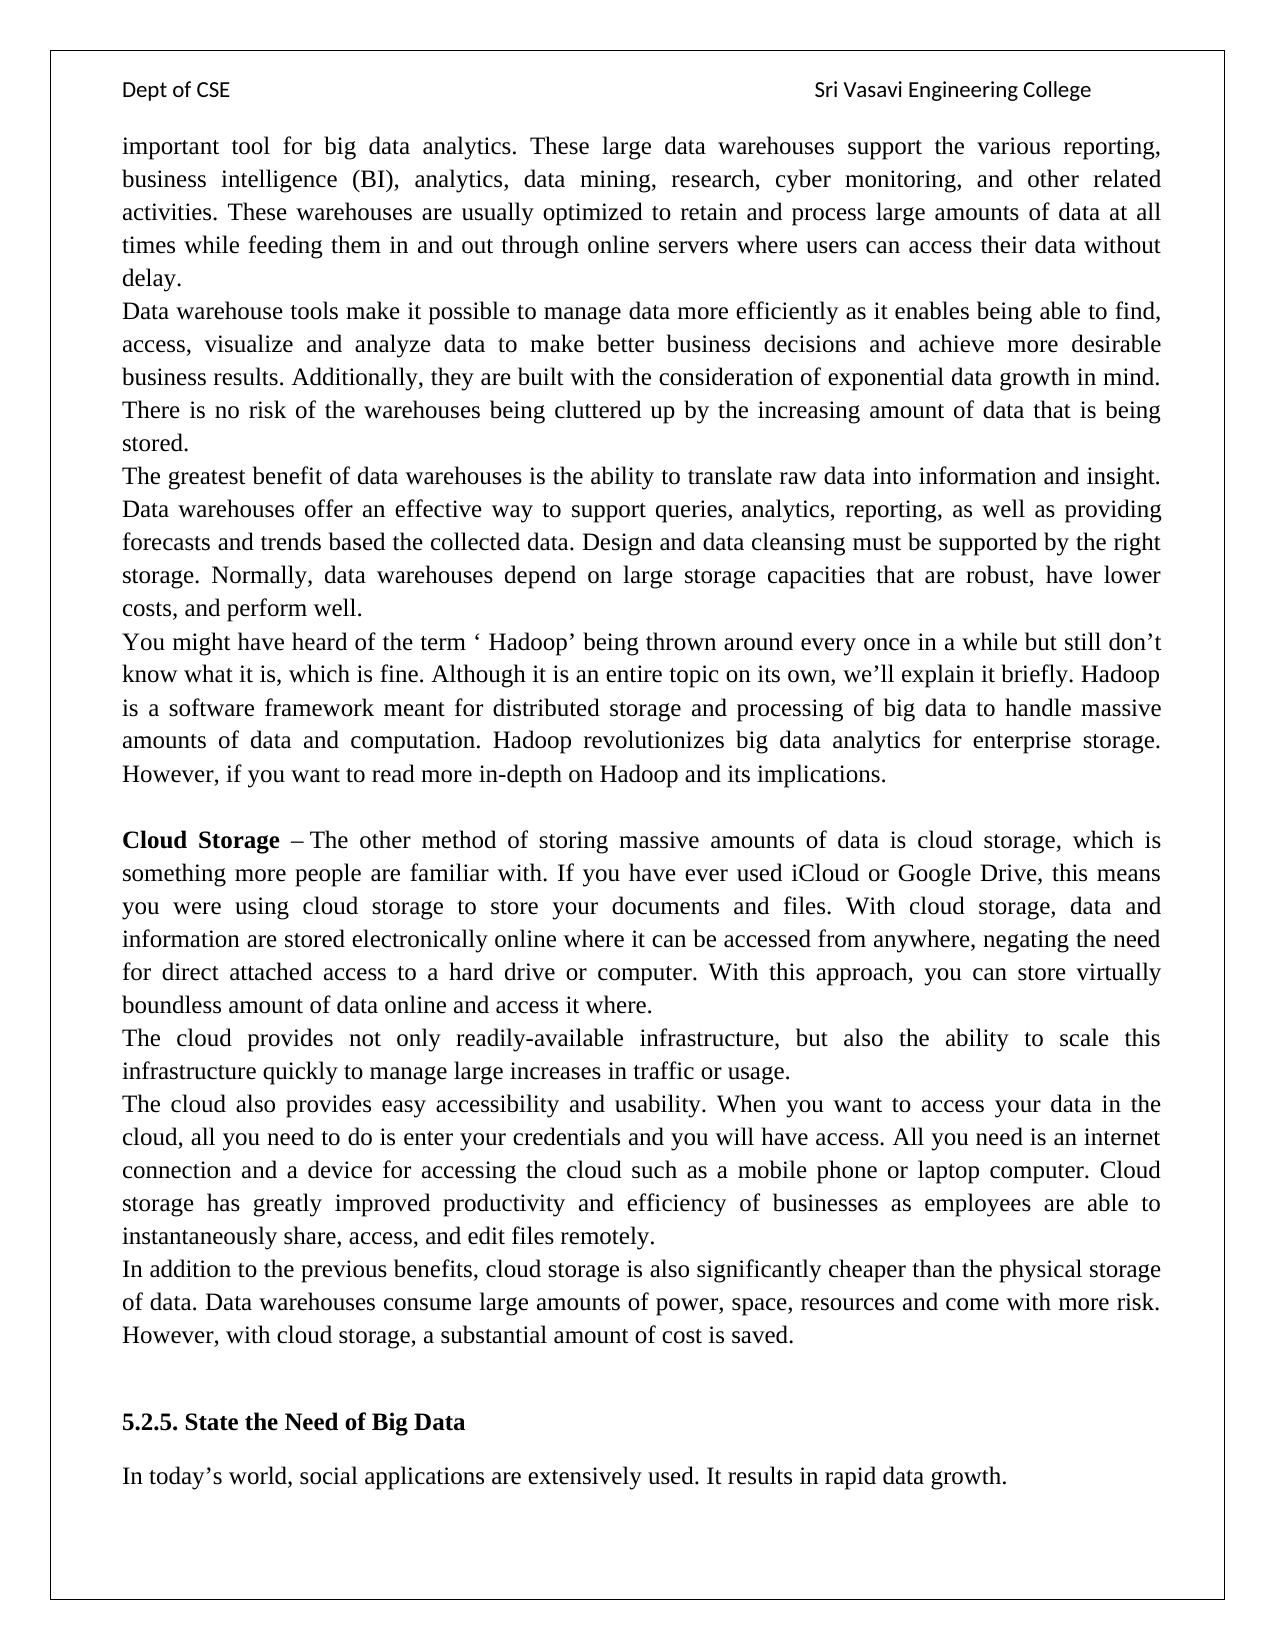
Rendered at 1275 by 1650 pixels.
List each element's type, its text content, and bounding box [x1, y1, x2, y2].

text The greatest benefit of data warehouses is the ability to translate raw data into information and insight. Data warehouses offer an effective way to support queries, analytics, reporting, as well as providing forecasts and trends based the collected data. Design and data cleansing must be supported by the right storage. Normally, data warehouses depend on large storage capacities that are robust, have lower costs, and perform well. [122, 461, 1162, 622]
text 5.2.5. State the Need of Big Data [122, 1407, 1162, 1436]
text In addition to the previous benefits, cloud storage is also significantly cheaper than the physical storage of data. Data warehouses consume large amounts of power, space, resources and come with more risk. However, with cloud storage, a substantial amount of cost is saved. [122, 1254, 1162, 1349]
text The cloud provides not only readily-available infrastructure, but also the ability to scale this infrastructure quickly to manage large increases in traffic or usage. [122, 1023, 1162, 1084]
text In today’s world, social applications are extensively used. It results in rapid data growth. [122, 1461, 1162, 1489]
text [122, 131, 1162, 292]
text Cloud Storage – The other method of storing massive amounts of data is cloud storage, which is something more people are familiar with. If you have ever used iCloud or Google Drive, this means you were using cloud storage to store your documents and files. With cloud storage, data and information are stored electronically online where it can be accessed from anywhere, negating the need for direct attached access to a hard drive or computer. With this approach, you can store virtually boundless amount of data online and access it where. [122, 825, 1162, 1018]
text You might have heard of the term ‘ Hadoop’ being thrown around every once in a while but still don’t know what it is, which is fine. Although it is an entire topic on its own, we’ll explain it briefly. Hadoop is a software framework meant for distributed storage and processing of big data to handle massive amounts of data and computation. Hadoop revolutionizes big data analytics for enterprise storage. However, if you want to read more in-depth on Hadoop and its implications. [122, 627, 1162, 787]
text Data warehouse tools make it possible to manage data more efficiently as it enables being able to find, access, visualize and analyze data to make better business decisions and achieve more desirable business results. Additionally, they are built with the consideration of exponential data growth in mind. There is no risk of the warehouses being cluttered up by the increasing amount of data that is being stored. [122, 296, 1162, 457]
text The cloud also provides easy accessibility and usability. When you want to access your data in the cloud, all you need to do is enter your credentials and you will have access. All you need is an internet connection and a device for accessing the cloud such as a mobile phone or laptop computer. Cloud storage has greatly improved productivity and efficiency of businesses as employees are able to instantaneously share, access, and edit files remotely. [122, 1089, 1162, 1250]
